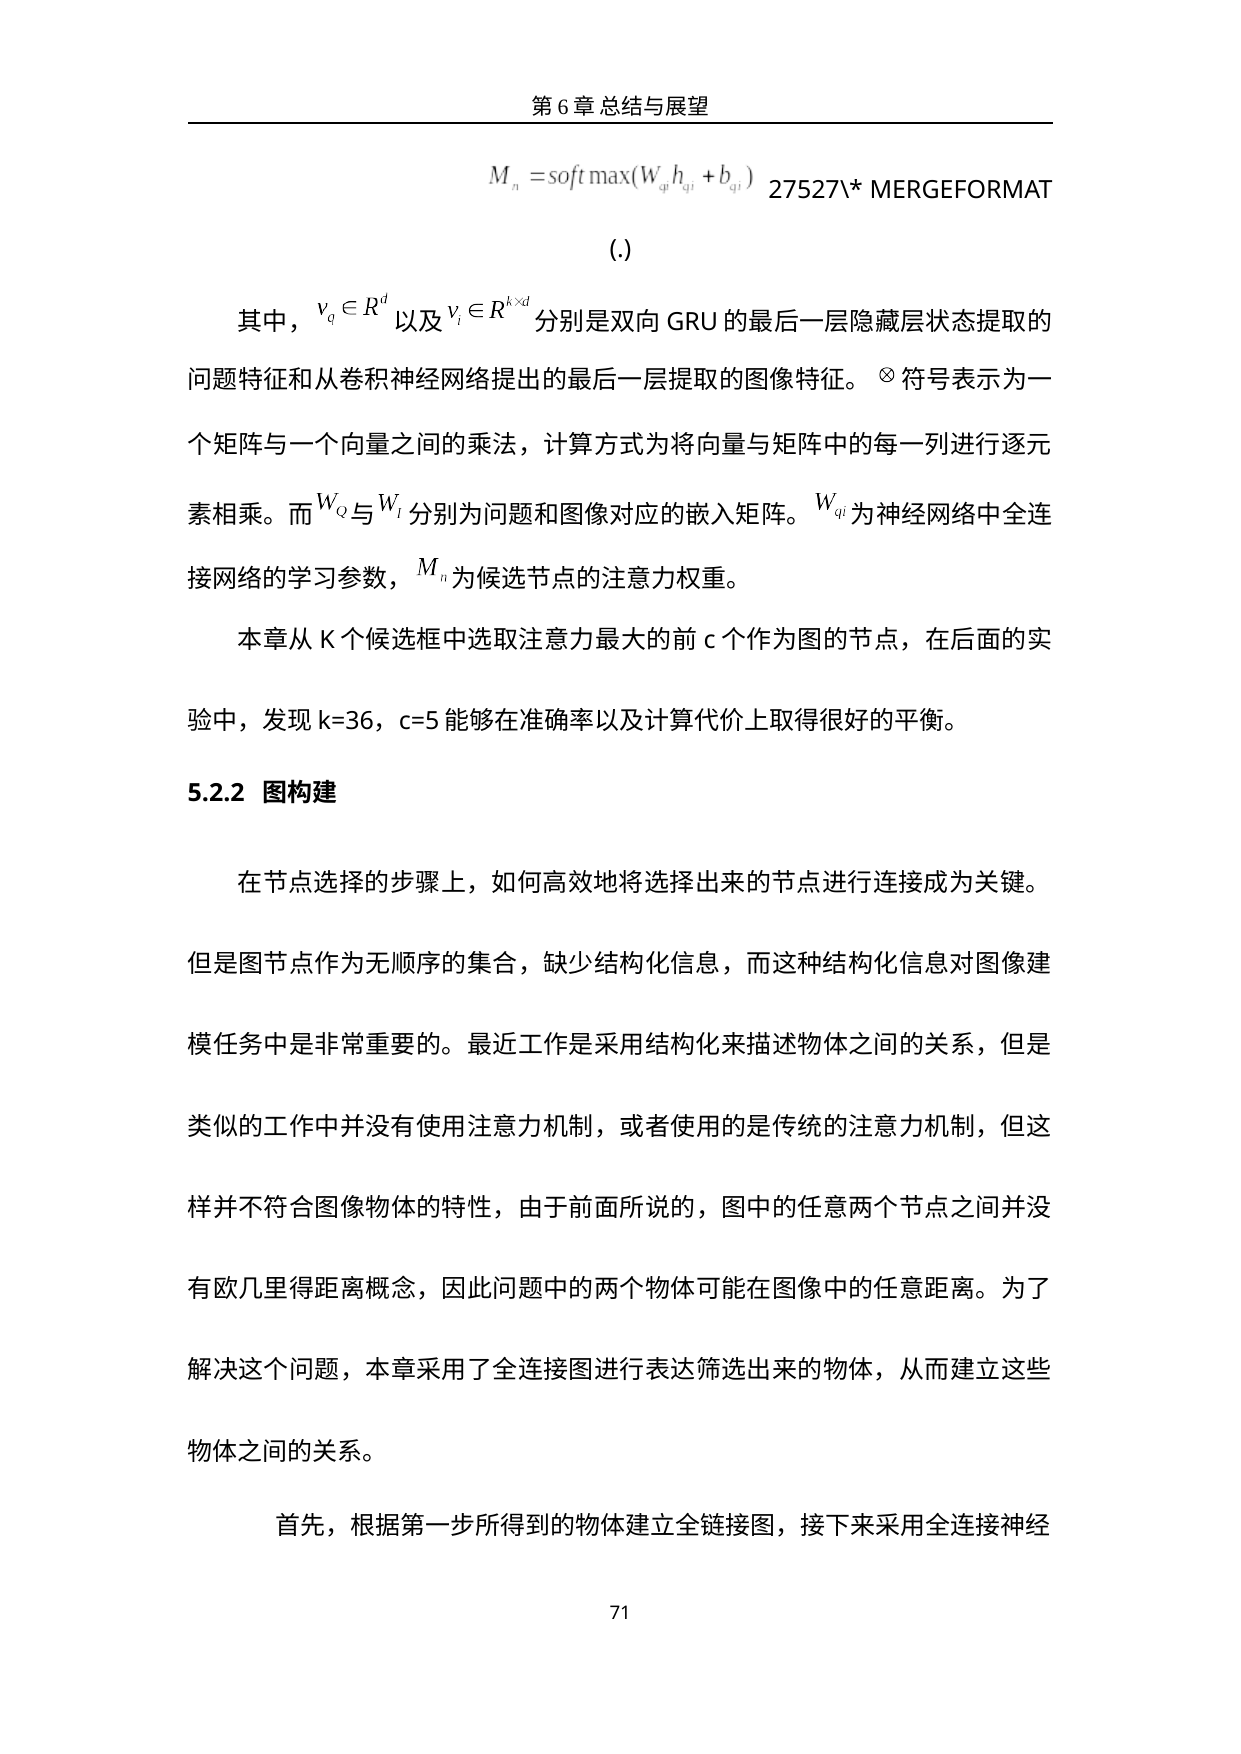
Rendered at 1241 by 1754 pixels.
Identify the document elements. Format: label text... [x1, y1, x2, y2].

text 在节点选择的步骤上，如何高效地将选择出来的节点进行连接成为关键。但是图节点作为无顺序的集合，缺少结构化信息，而这种结构化信息对图像建模任务中是非常重要的。最近工作是采用结构化来描述物体之间的关系，但是类似的工作中并没有使用注意力机制，或者使用的是传统的注意力机制，但这样并不符合图像物体的特性，由于前面所说的，图中的任意两个节点之间并没有欧几里得距离概念，因此问题中的两个物体可能在图像中的任意距离。为了解决这个问题，本章采用了全连接图进行表达筛选出来的物体，从而建立这些物体之间的关系。 [187, 848, 1053, 1482]
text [187, 1491, 1053, 1556]
subtitle 图构建 [187, 773, 1053, 809]
text 其中，以及分别是双向GRU的最后一层隐藏层状态提取的问题特征和从卷积神经网络提出的最后一层提取的图像特征。符号表示为一个矩阵与一个向量之间的乘法，计算方式为将向量与矩阵中的每一列进行逐元素相乘。而与分别为问题和图像对应的嵌入矩阵。为神经网络中全连接网络的学习参数，为候选节点的注意力权重。 [187, 280, 1053, 605]
text 本章从K个候选框中选取注意力最大的前c个作为图的节点，在后面的实验中，发现k=36，c=5能够在准确率以及计算代价上取得很好的平衡。 [187, 605, 1053, 751]
